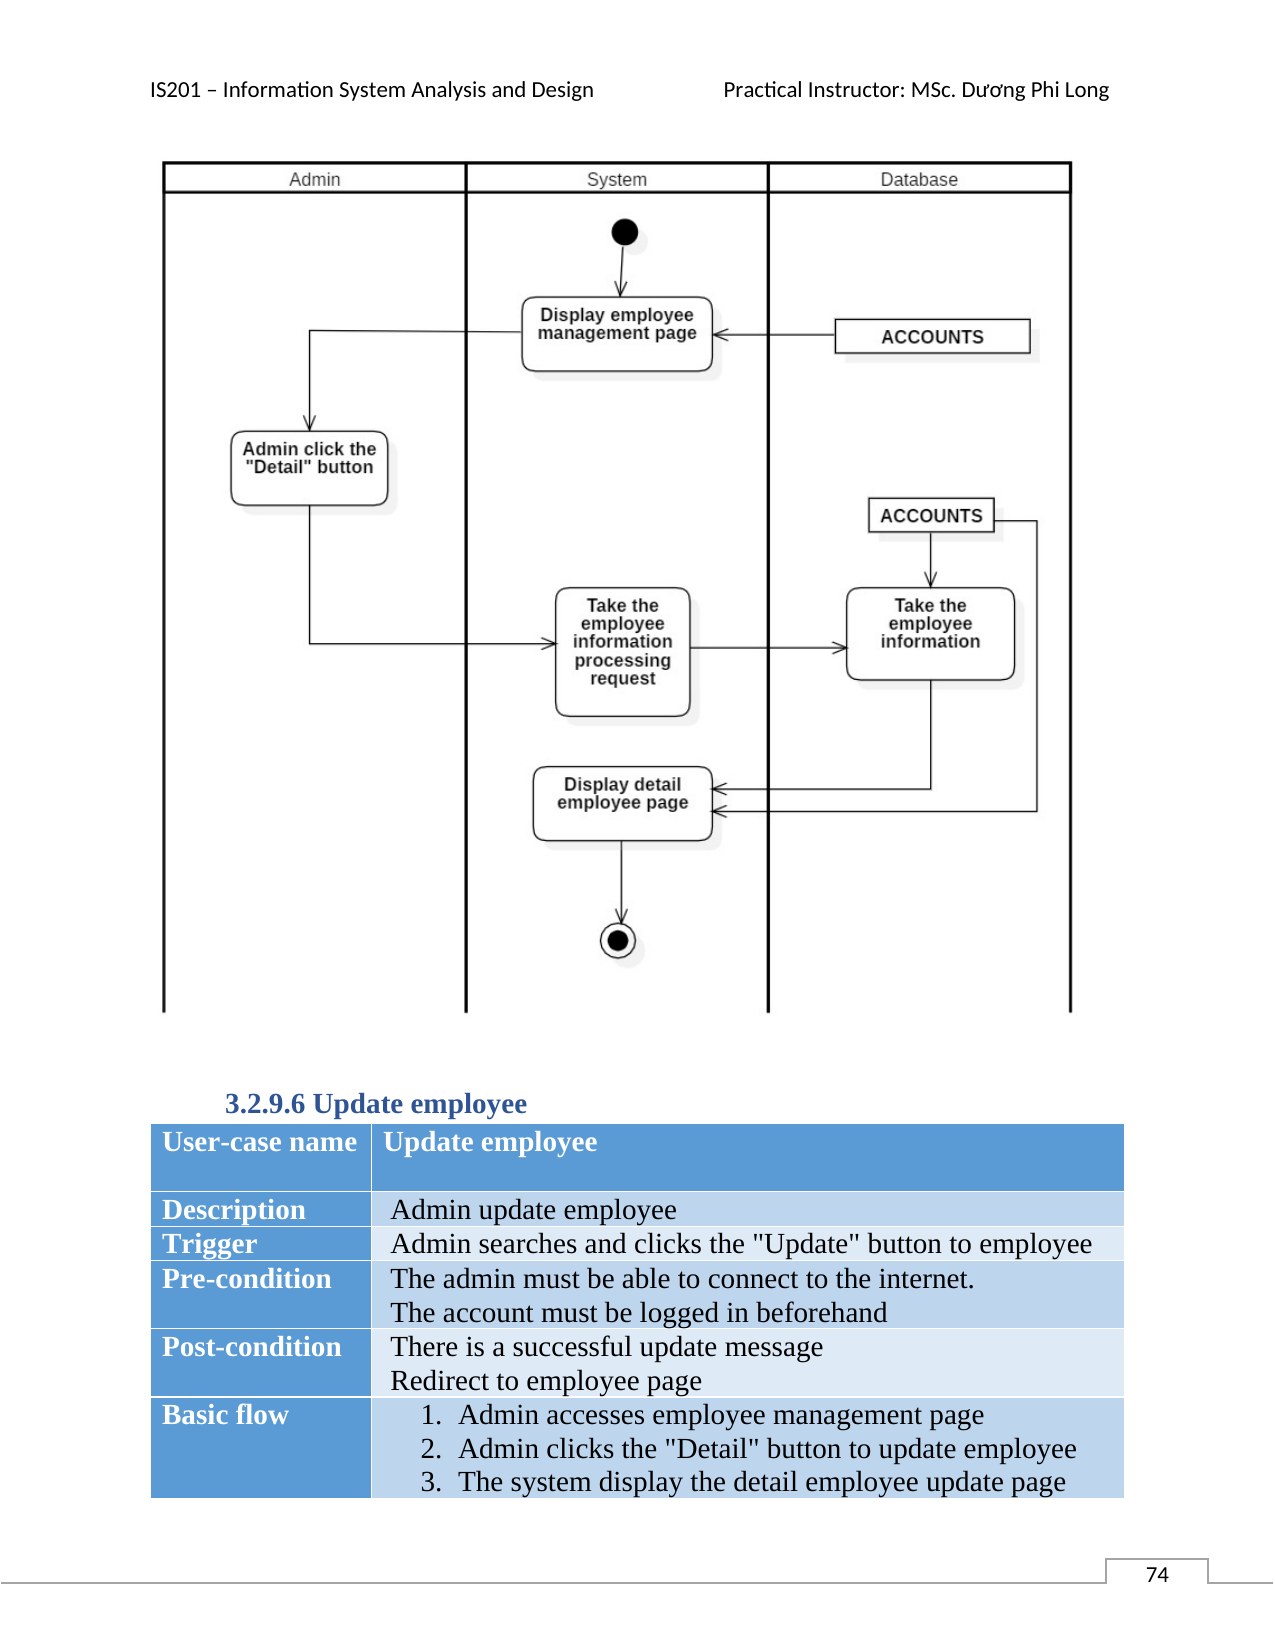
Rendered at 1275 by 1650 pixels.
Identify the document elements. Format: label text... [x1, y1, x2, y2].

picture [150, 150, 1125, 1068]
table_cell The admin must be able to connect to the internet. The account must be logged in beforehand [372, 1261, 1124, 1328]
table_cell Post-condition [151, 1329, 371, 1396]
table_cell Admin update employee [372, 1192, 1124, 1226]
table_cell Admin searches and clicks the "Update" button to employee [372, 1227, 1124, 1260]
table_cell Trigger [151, 1227, 371, 1260]
subtitle 3.2.9.6 Update employee [150, 1087, 1125, 1120]
table_cell Basic flow [151, 1398, 371, 1498]
table_cell Description [151, 1192, 371, 1226]
table_cell Pre-condition [151, 1261, 371, 1328]
table_cell There is a successful update message Redirect to employee page [372, 1329, 1124, 1396]
table_header Update employee [372, 1124, 1124, 1191]
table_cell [372, 1398, 1124, 1498]
table_header User-case name [151, 1124, 371, 1191]
